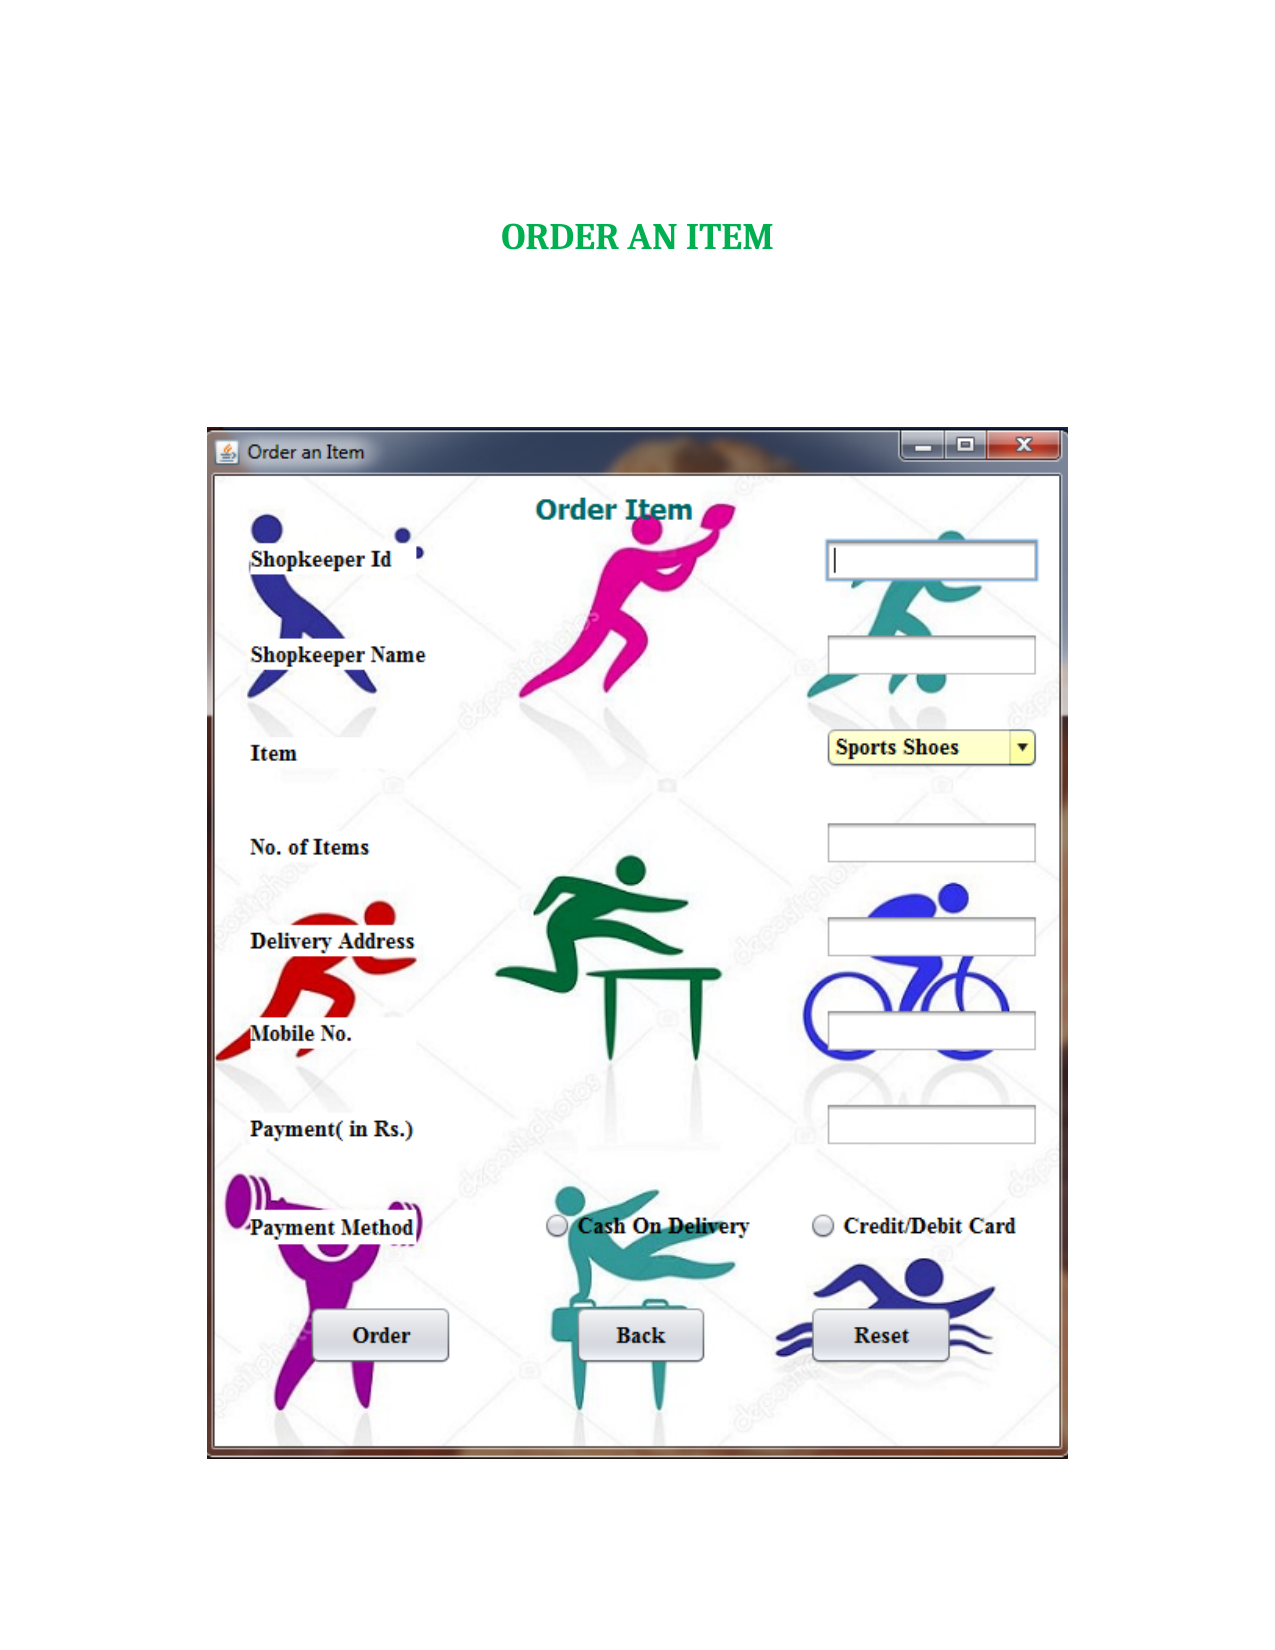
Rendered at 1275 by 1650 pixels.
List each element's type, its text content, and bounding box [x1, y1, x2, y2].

picture [207, 427, 1068, 1459]
text ORDER AN ITEM [75, 216, 1200, 259]
